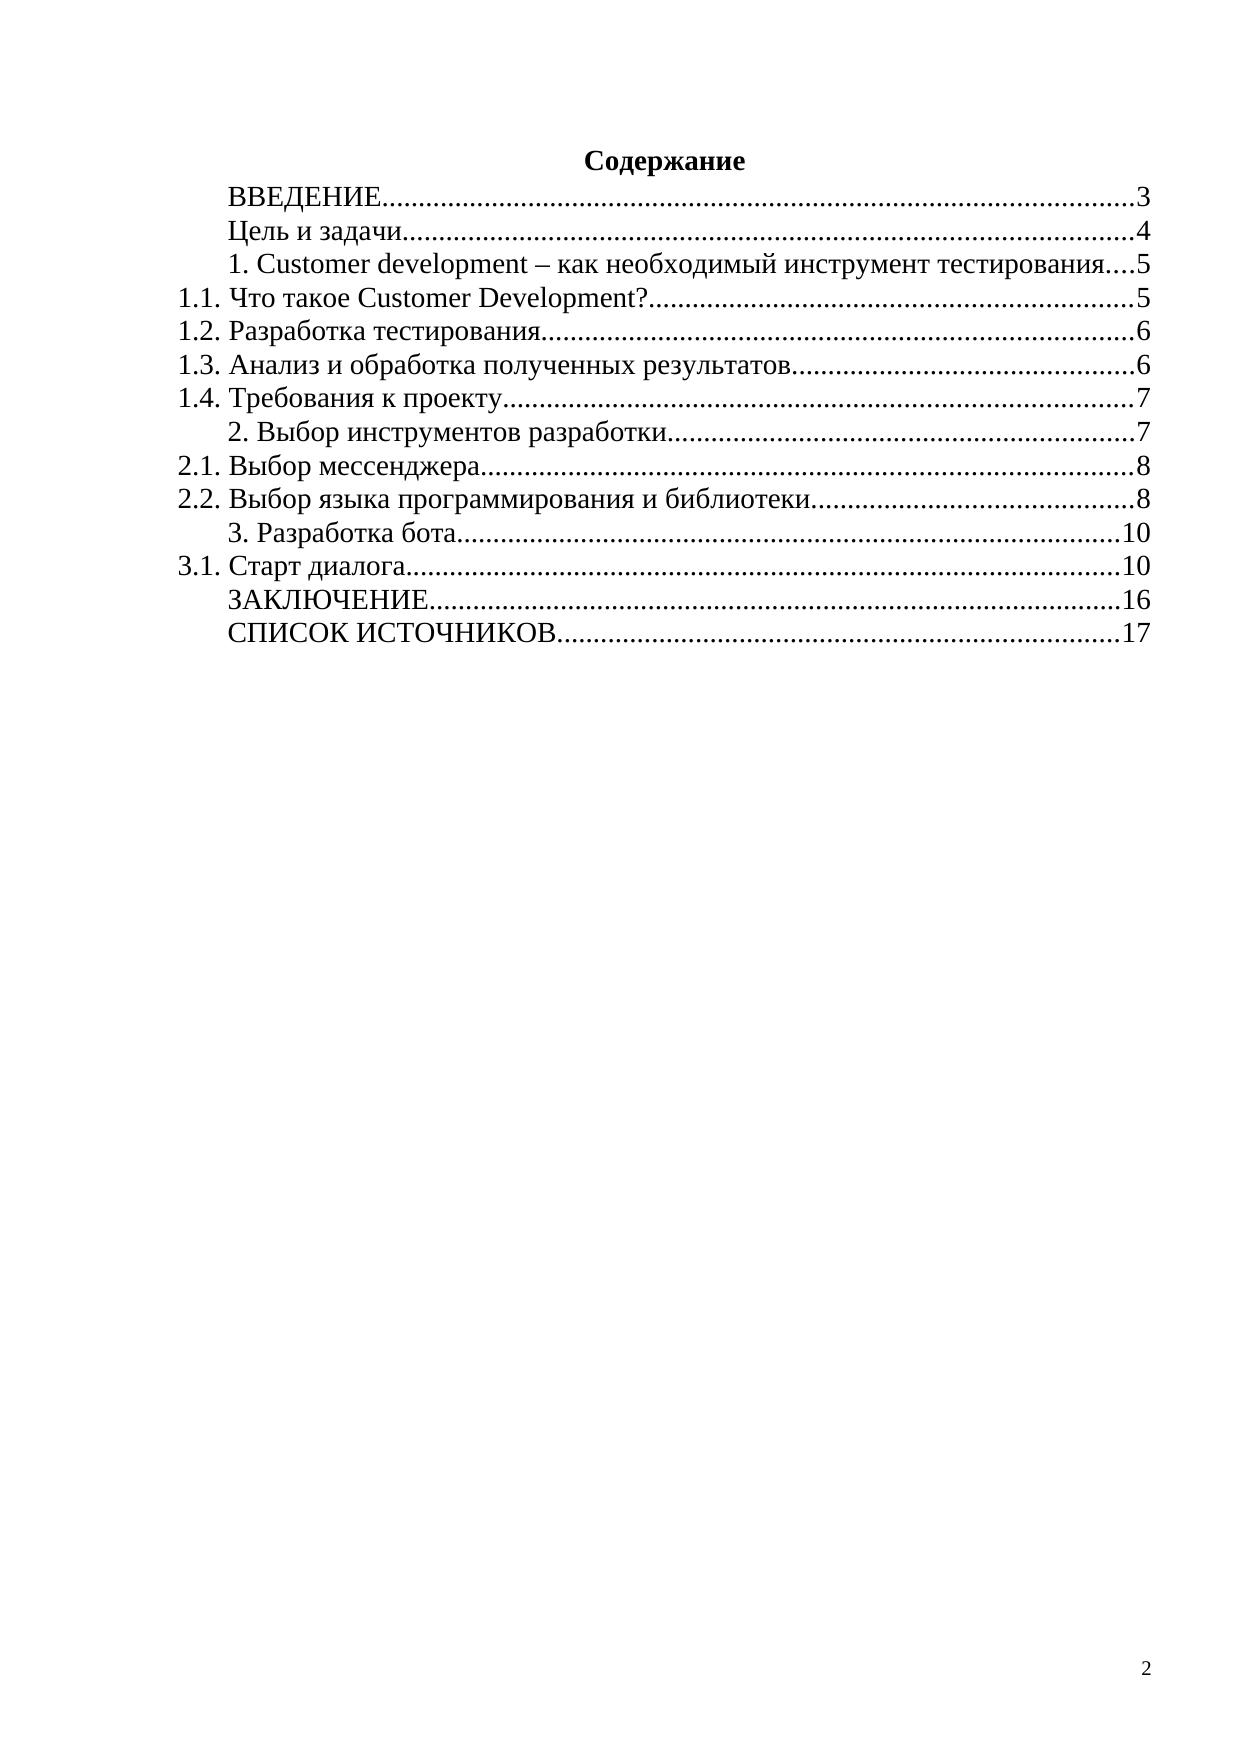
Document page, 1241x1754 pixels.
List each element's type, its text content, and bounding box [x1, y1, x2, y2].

text 1.3. Анализ и обработка полученных результатов. 6 [177, 347, 1152, 381]
text 1.1. Что такое Customer Development? 5 [177, 280, 1152, 313]
text 2. Выбор инструментов разработки. 7 [227, 414, 1152, 448]
text 3. Разработка бота 10 [227, 515, 1152, 548]
text 2.2. Выбор языка программирования и библиотеки. 8 [177, 481, 1152, 515]
text 1.4. Требования к проекту. 7 [177, 381, 1152, 414]
text 1.2. Разработка тестирования. 6 [177, 313, 1152, 347]
text ВВЕДЕНИЕ 3 [227, 179, 1152, 213]
text ЗАКЛЮЧЕНИЕ 16 [227, 582, 1152, 615]
text СПИСОК ИСТОЧНИКОВ 17 [227, 615, 1152, 649]
text Цель и задачи 4 [227, 213, 1152, 246]
text 2.1. Выбор мессенджера. 8 [177, 448, 1152, 481]
subtitle Содержание [177, 143, 1152, 177]
text 3.1. Старт диалога. 10 [177, 548, 1152, 582]
text 1. Customer development – как необходимый инструмент тестирования 5 [227, 246, 1152, 280]
